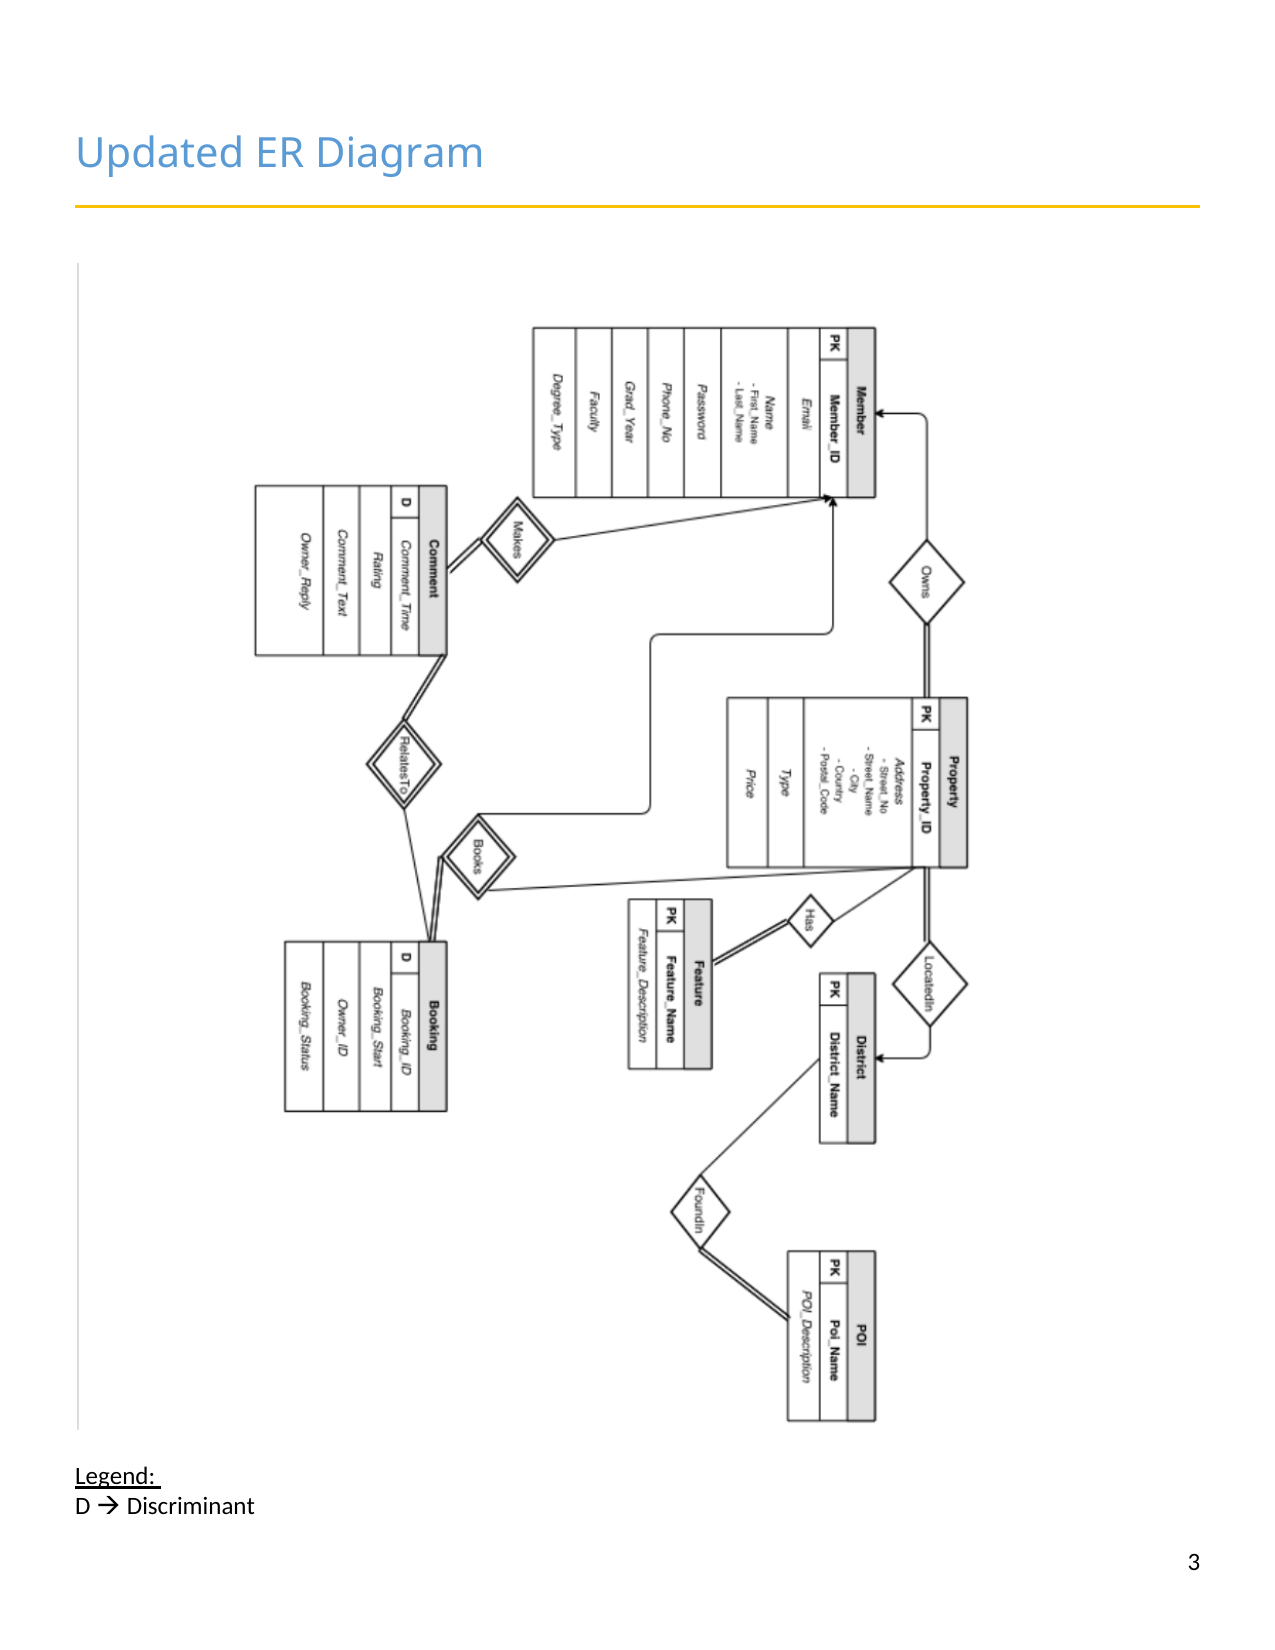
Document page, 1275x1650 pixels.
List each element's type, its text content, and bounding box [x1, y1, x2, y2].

text D Discriminant [75, 1491, 1200, 1521]
picture [77, 264, 979, 1429]
text Legend: [75, 1460, 1200, 1491]
subtitle Updated ER Diagram [75, 123, 1200, 205]
